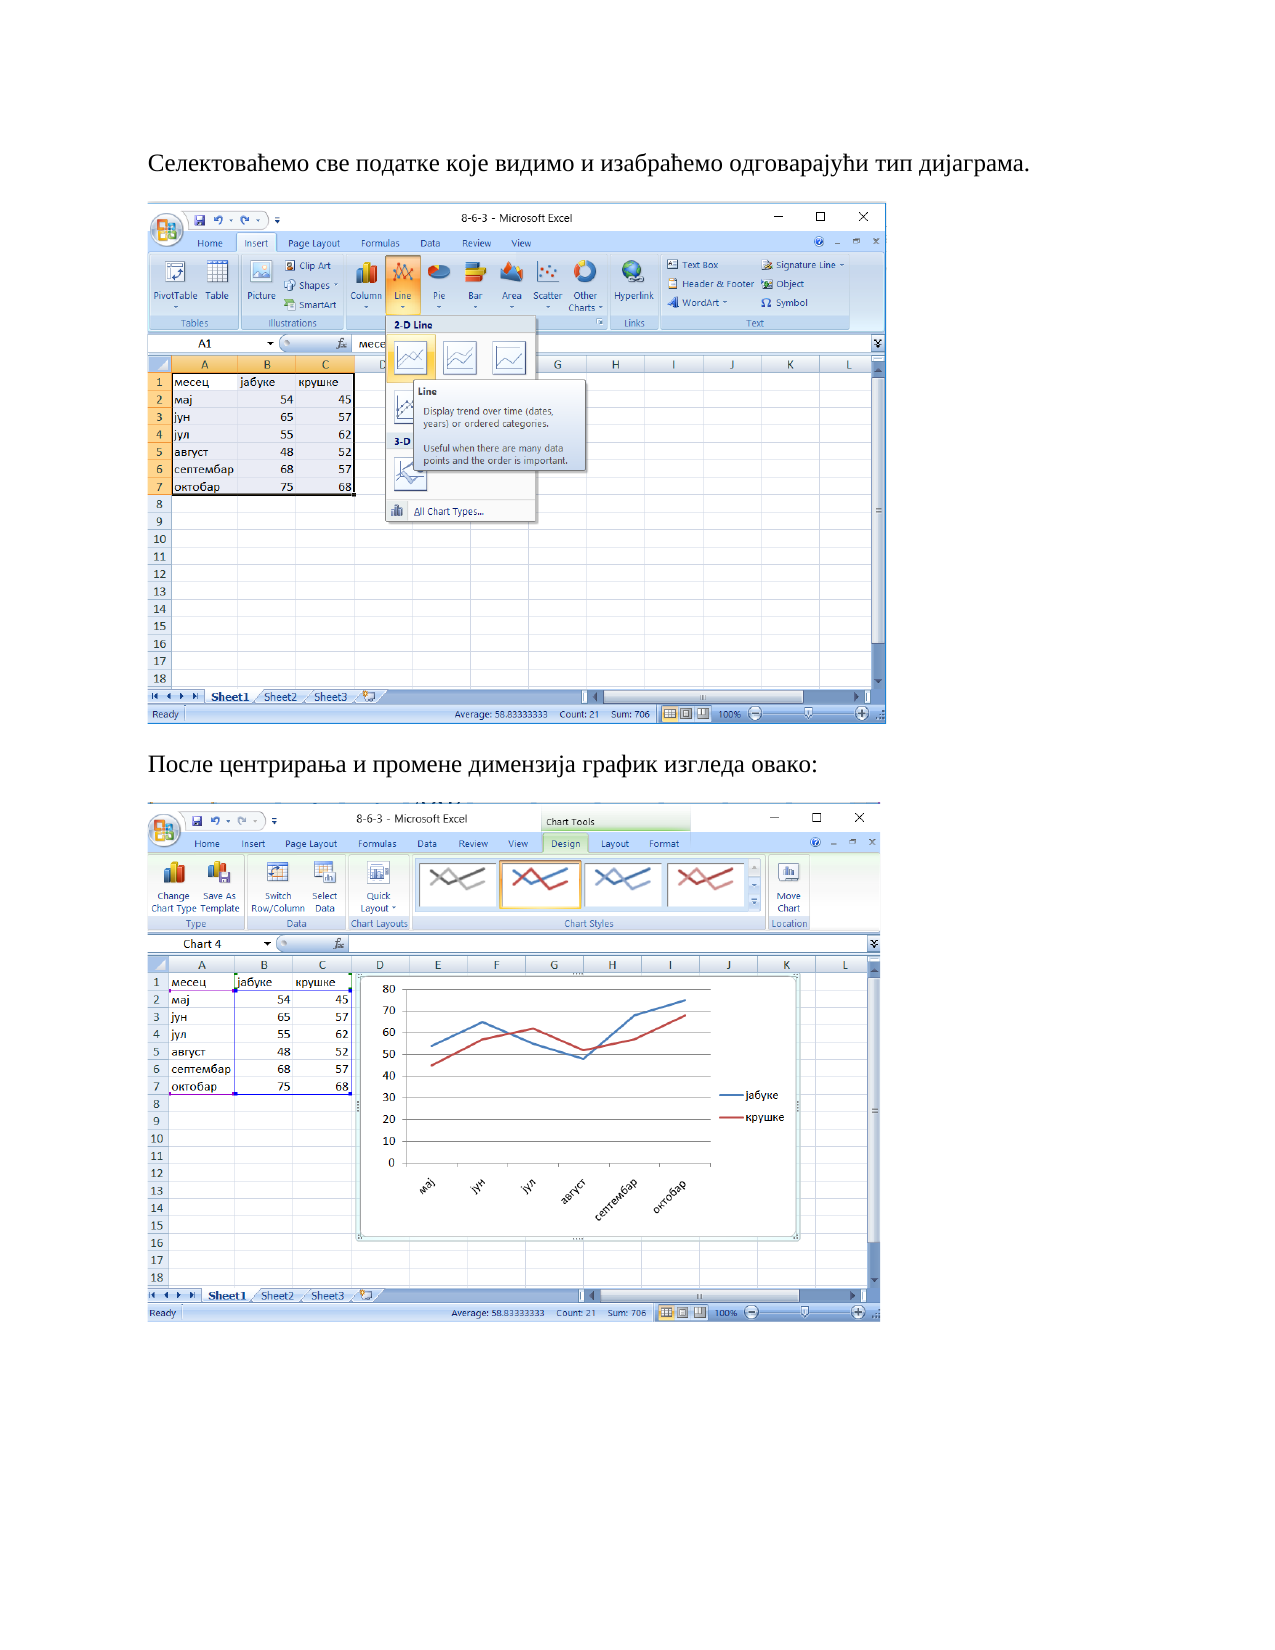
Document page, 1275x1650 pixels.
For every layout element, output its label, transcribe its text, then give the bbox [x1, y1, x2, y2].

text После центрирања и промене димензија график изгледа овако: [148, 749, 1127, 777]
text Селектоваћемо све податке које видимо и изабраћемо одговарајући тип дијаграма. [148, 148, 1127, 176]
picture [147, 802, 881, 1322]
picture [147, 201, 887, 724]
